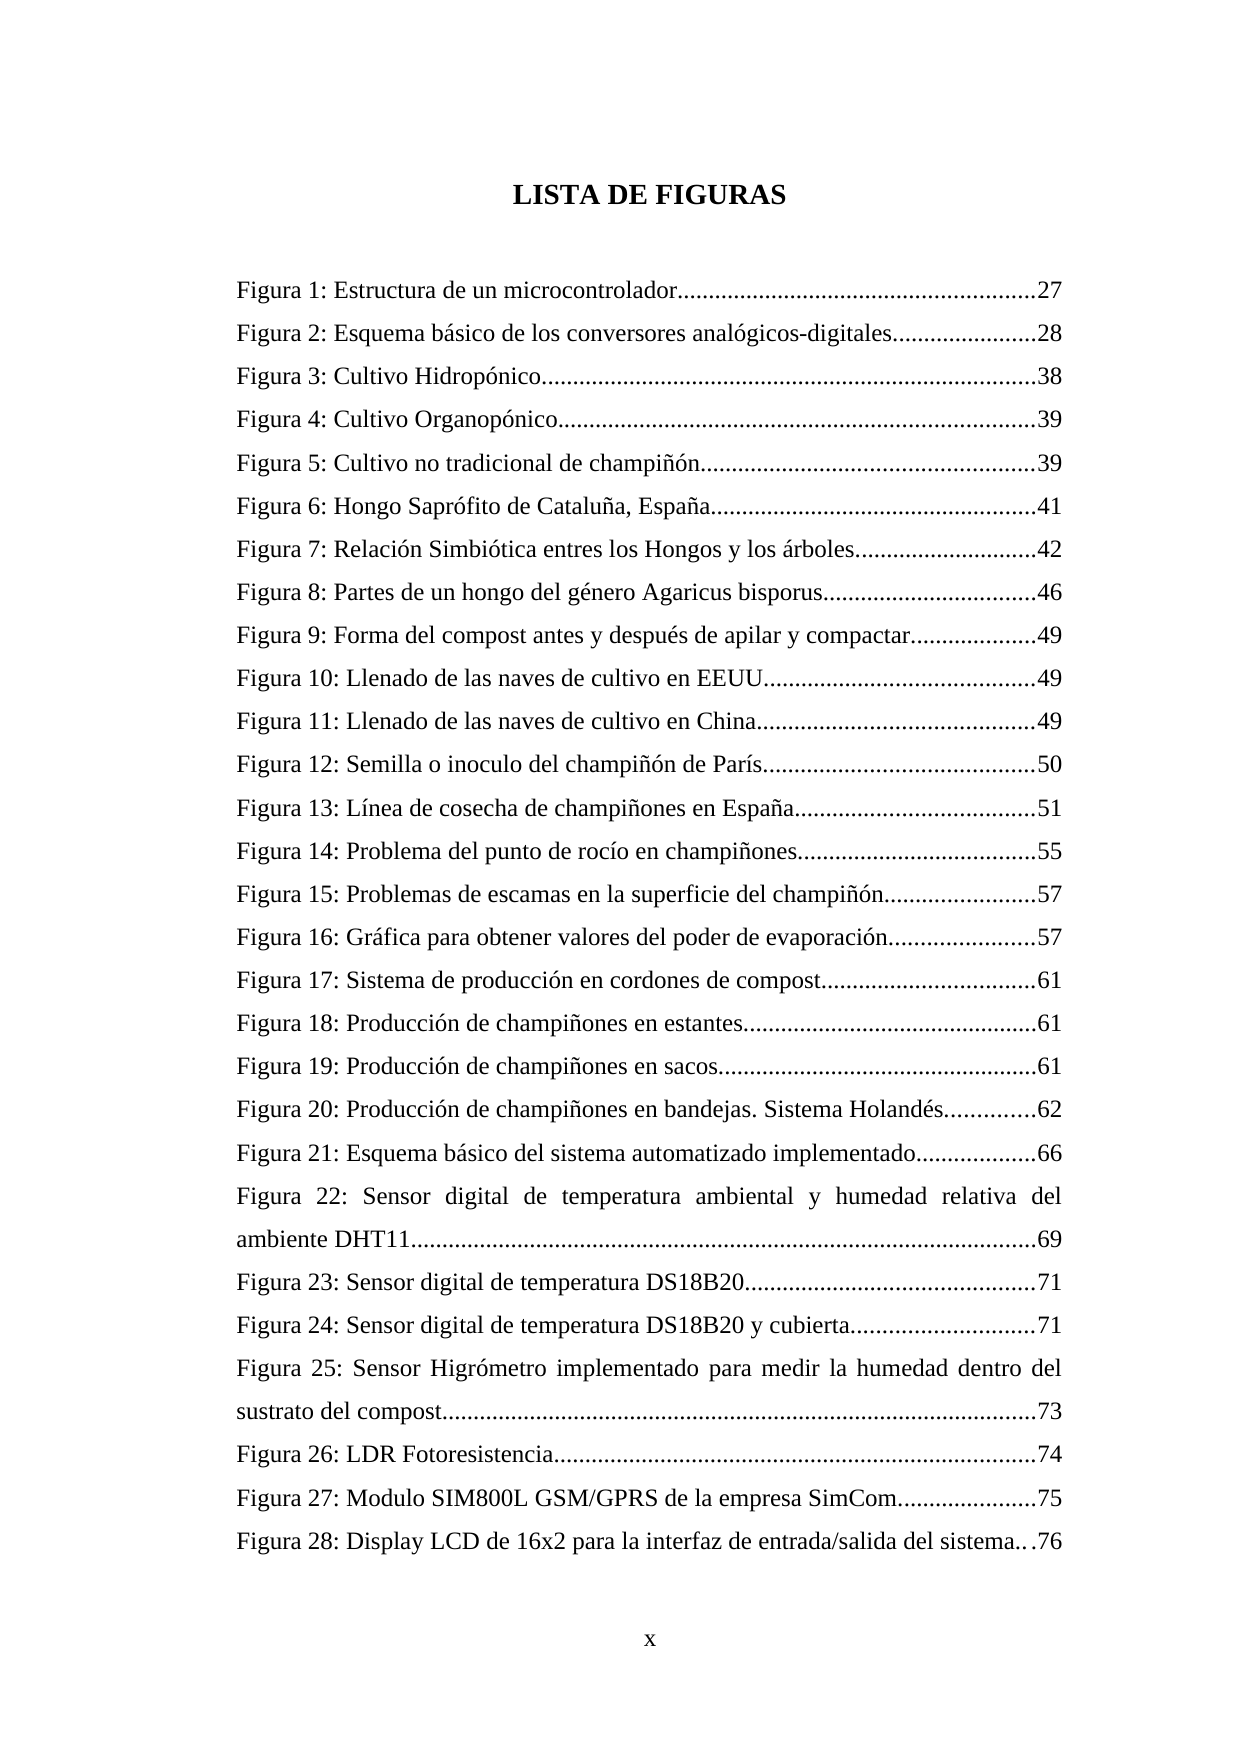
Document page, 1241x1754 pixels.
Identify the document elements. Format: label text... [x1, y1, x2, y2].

text Figura 9: Forma del compost antes y después de apilar y compactar. 49 [236, 620, 1063, 649]
text Figura 25: Sensor Higrómetro implementado para medir la humedad dentro del sustrato del compost. 73 [236, 1353, 1063, 1425]
text Figura 8: Partes de un hongo del género Agaricus bisporus. 46 [236, 577, 1063, 606]
text Figura 19: Producción de champiñones en sacos. 61 [236, 1051, 1063, 1080]
subtitle LISTA DE FIGURAS [236, 177, 1063, 211]
text Figura 17: Sistema de producción en cordones de compost. 61 [236, 965, 1063, 994]
text Figura 10: Llenado de las naves de cultivo en EEUU. 49 [236, 663, 1063, 692]
text Figura 4: Cultivo Organopónico. 39 [236, 404, 1063, 433]
text Figura 16: Gráfica para obtener valores del poder de evaporación. 57 [236, 922, 1063, 951]
text Figura 18: Producción de champiñones en estantes. 61 [236, 1008, 1063, 1037]
text Figura 7: Relación Simbiótica entres los Hongos y los árboles. 42 [236, 534, 1063, 563]
text Figura 28: Display LCD de 16x2 para la interfaz de entrada/salida del sistema. 76 [236, 1526, 1063, 1554]
text Figura 5: Cultivo no tradicional de champiñón. 39 [236, 448, 1063, 476]
text Figura 27: Modulo SIM800L GSM/GPRS de la empresa SimCom. 75 [236, 1483, 1063, 1511]
text Figura 14: Problema del punto de rocío en champiñones. 55 [236, 836, 1063, 864]
text Figura 24: Sensor digital de temperatura DS18B20 y cubierta. 71 [236, 1310, 1063, 1339]
text Figura 26: LDR Fotoresistencia. 74 [236, 1439, 1063, 1468]
text Figura 3: Cultivo Hidropónico. 38 [236, 361, 1063, 390]
text Figura 20: Producción de champiñones en bandejas. Sistema Holandés. 62 [236, 1094, 1063, 1123]
text Figura 15: Problemas de escamas en la superficie del champiñón. 57 [236, 879, 1063, 908]
text Figura 21: Esquema básico del sistema automatizado implementado. 66 [236, 1138, 1063, 1166]
text Figura 1: Estructura de un microcontrolador. 27 [236, 275, 1063, 304]
text Figura 23: Sensor digital de temperatura DS18B20. 71 [236, 1267, 1063, 1296]
text Figura 11: Llenado de las naves de cultivo en China. 49 [236, 706, 1063, 735]
text Figura 22: Sensor digital de temperatura ambiental y humedad relativa del ambiente DHT11. 69 [236, 1181, 1063, 1253]
text Figura 12: Semilla o inoculo del champiñón de París. 50 [236, 749, 1063, 778]
text Figura 13: Línea de cosecha de champiñones en España. 51 [236, 793, 1063, 821]
text Figura 2: Esquema básico de los conversores analógicos-digitales. 28 [236, 318, 1063, 347]
text Figura 6: Hongo Saprófito de Cataluña, España. 41 [236, 491, 1063, 519]
